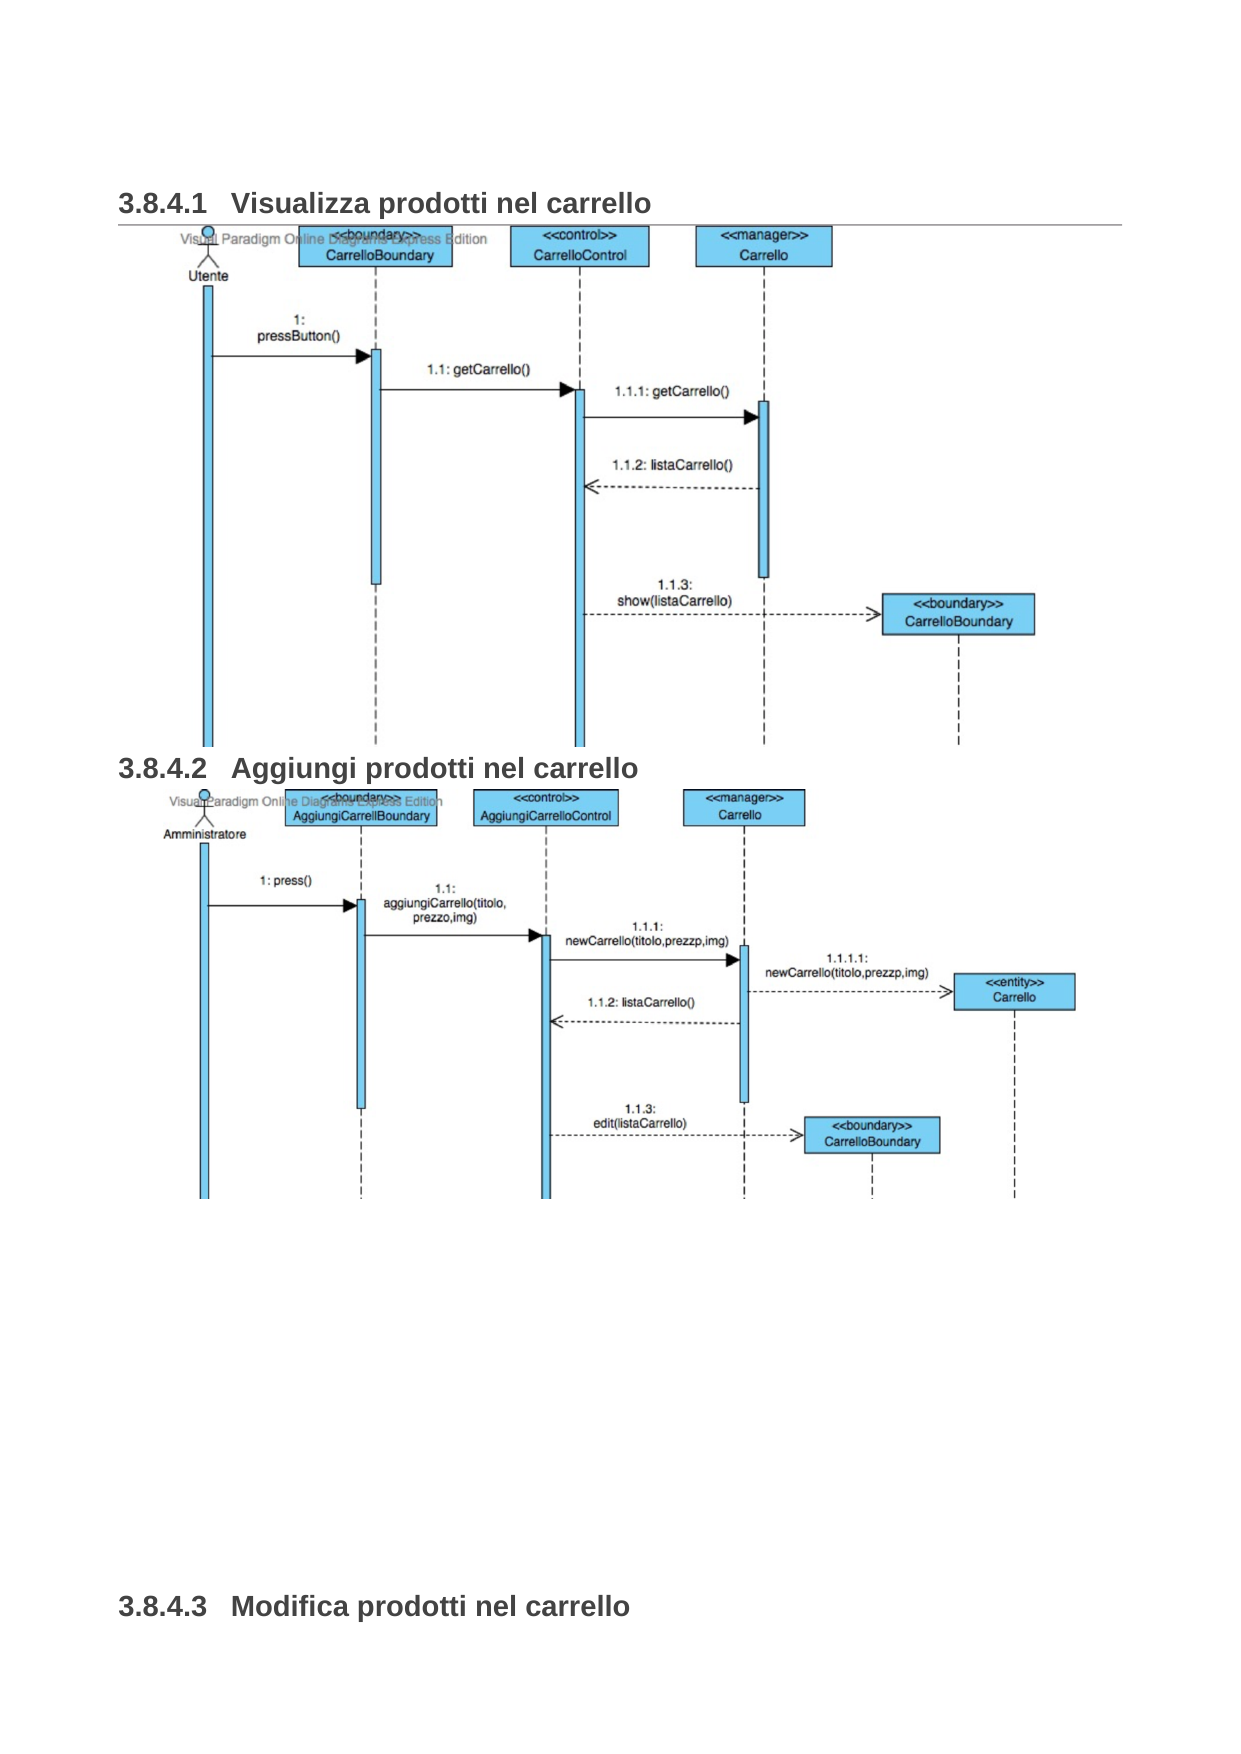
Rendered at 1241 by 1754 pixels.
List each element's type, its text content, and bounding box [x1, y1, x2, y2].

picture [118, 789, 1123, 1199]
list Modifica prodotti nel carrello [118, 1589, 1122, 1622]
list Visualizza prodotti nel carrello [118, 186, 1122, 220]
list Aggiungi prodotti nel carrello [118, 751, 1122, 784]
picture [118, 224, 1123, 747]
